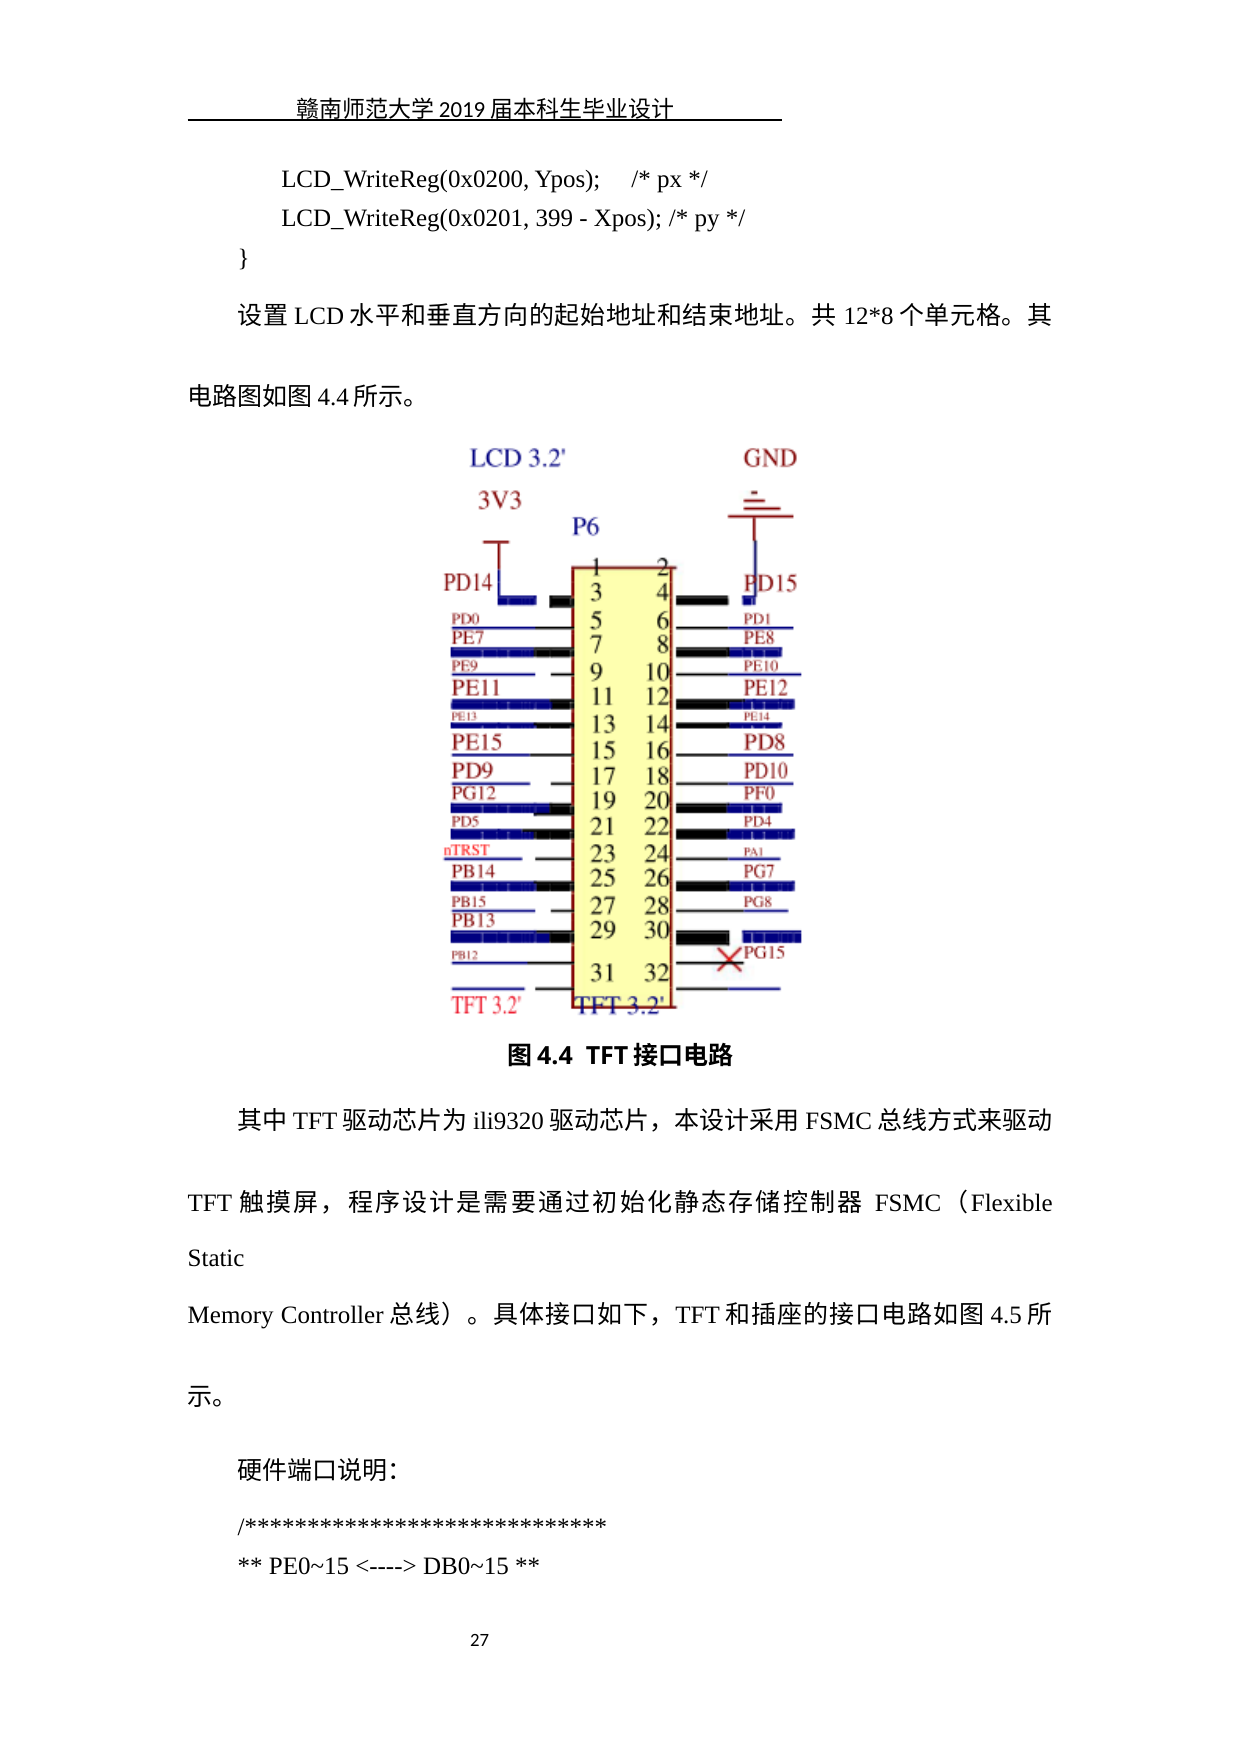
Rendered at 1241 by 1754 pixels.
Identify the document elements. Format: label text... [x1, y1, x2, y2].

text 图4.4 TFT接口电路 [187, 1021, 1053, 1086]
text } [187, 241, 1053, 274]
text ** PE0~15 <----> DB0~15 ** [187, 1549, 1053, 1582]
text Memory Controller总线）。具体接口如下，TFT和插座的接口电路如图4.5所示。 [187, 1280, 1053, 1427]
text 硬件端口说明： [187, 1436, 1053, 1501]
text LCD_WriteReg(0x0201, 399 - Xpos); /* py */ [187, 202, 1053, 234]
text /***************************** [187, 1510, 1053, 1542]
text 其中TFT驱动芯片为ili9320驱动芯片，本设计采用FSMC总线方式来驱动TFT触摸屏，程序设计是需要通过初始化静态存储控制器 FSMC（Flexible Static [187, 1086, 1053, 1273]
text LCD_WriteReg(0x0200, Ypos); /* px */ [187, 162, 1053, 194]
picture [415, 436, 825, 1020]
text 设置LCD水平和垂直方向的起始地址和结束地址。共12*8个单元格。其电路图如图4.4所示。 [187, 281, 1053, 427]
